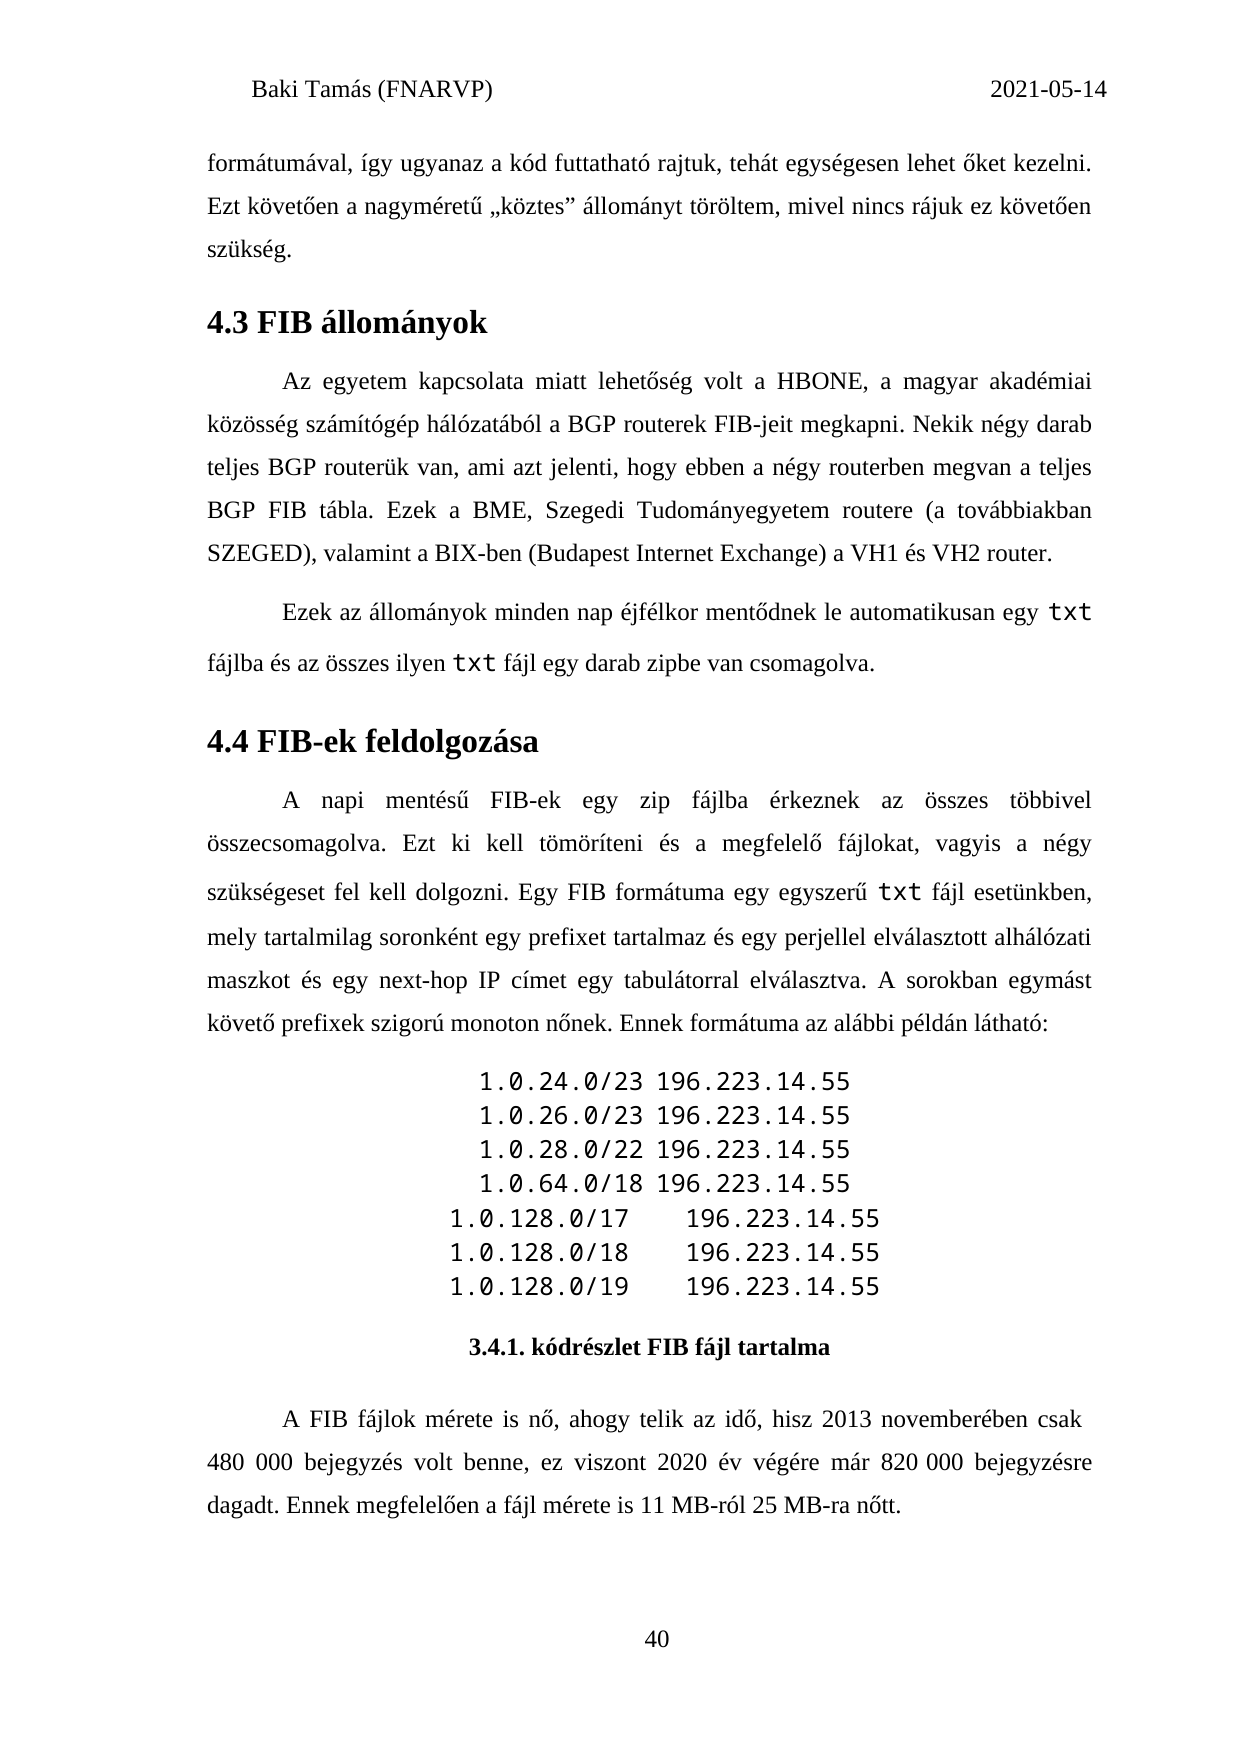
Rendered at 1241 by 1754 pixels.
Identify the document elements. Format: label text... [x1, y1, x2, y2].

text A FIB fájlok mérete is nő, ahogy telik az idő, hisz 2013 novemberében csak 480 000 bejegyzés volt benne, ez viszont 2020 év végére már 820 000 bejegyzésre dagadt. Ennek megfelelően a fájl mérete is 11 MB-ról 25 MB-ra nőtt. [207, 1404, 1092, 1519]
subtitle FIB állományok [207, 302, 1092, 340]
text 3.4.1. kódrészlet FIB fájl tartalma [207, 1332, 1092, 1360]
text 1.0.24.0/23 196.223.14.55 1.0.26.0/23 196.223.14.55 1.0.28.0/22 196.223.14.55 1.0.64.0/18 196.223.14.55 1.0.128.0/17 196.223.14.55 1.0.128.0/18 196.223.14.55 1.0.128.0/19 196.223.14.55 [236, 1064, 1092, 1302]
text A napi mentésű FIB-ek egy zip fájlba érkeznek az összes többivel összecsomagolva. Ezt ki kell tömöríteni és a megfelelő fájlokat, vagyis a négy szükségeset fel kell dolgozni. Egy FIB formátuma egy egyszerű txt fájl esetünkben, mely tartalmilag soronként egy prefixet tartalmaz és egy perjellel elválasztott alhálózati maszkot és egy next-hop IP címet egy tabulátorral elválasztva. A sorokban egymást követő prefixek szigorú monoton nőnek. Ennek formátuma az alábbi példán látható: [207, 785, 1092, 1037]
subtitle FIB-ek feldolgozása [207, 721, 1092, 759]
text Ezek az állományok minden nap éjfélkor mentődnek le automatikusan egy txt fájlba és az összes ilyen txt fájl egy darab zipbe van csomagolva. [207, 594, 1092, 679]
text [207, 148, 1092, 263]
text Az egyetem kapcsolata miatt lehetőség volt a HBONE, a magyar akadémiai közösség számítógép hálózatából a BGP routerek FIB-jeit megkapni. Nekik négy darab teljes BGP routerük van, ami azt jelenti, hogy ebben a négy routerben megvan a teljes BGP FIB tábla. Ezek a BME, Szegedi Tudományegyetem routere (a továbbiakban SZEGED), valamint a BIX-ben (Budapest Internet Exchange) a VH1 és VH2 router. [207, 366, 1092, 567]
